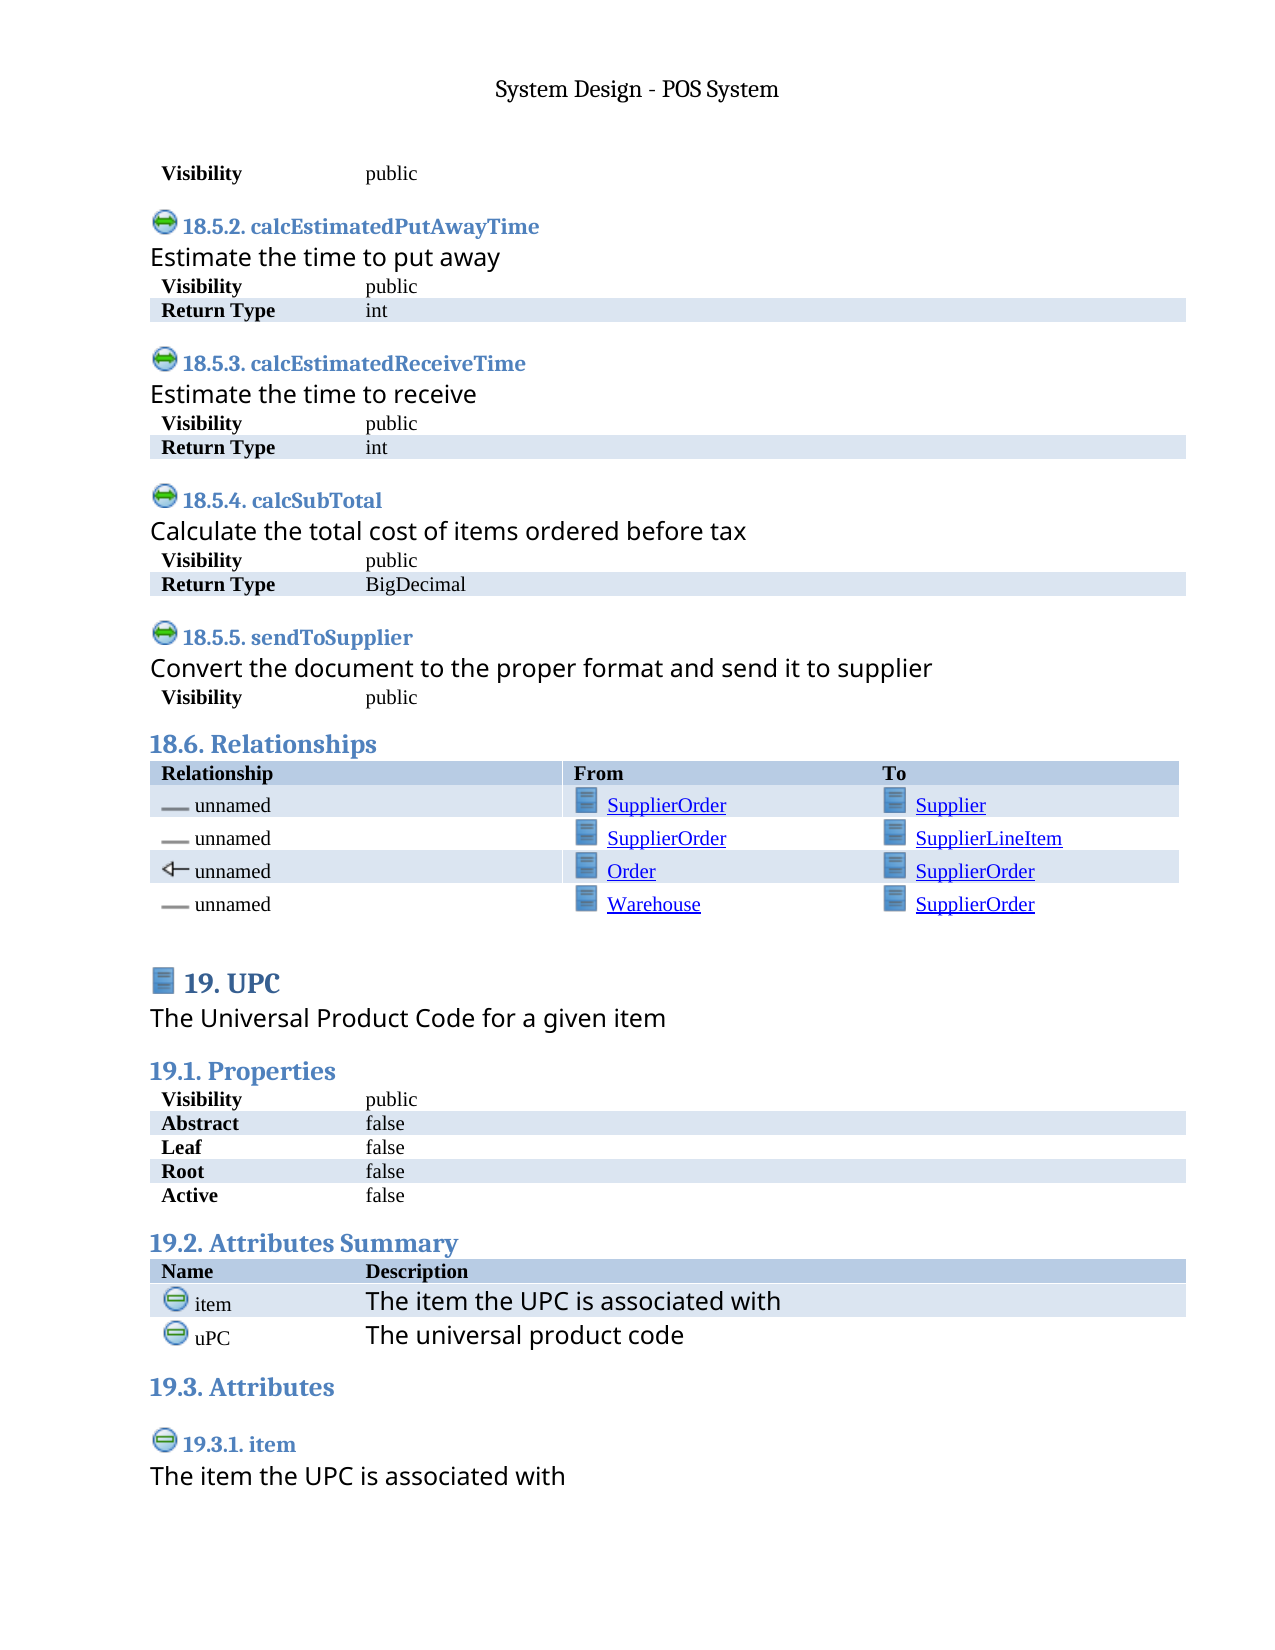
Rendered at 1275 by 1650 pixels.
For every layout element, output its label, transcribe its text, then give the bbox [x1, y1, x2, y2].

table_cell unnamed [150, 818, 562, 850]
table_header To [871, 761, 1179, 785]
picture [573, 786, 602, 813]
table_header Visibility [150, 274, 354, 298]
picture [882, 818, 910, 846]
table_cell Order [563, 850, 871, 883]
picture [161, 828, 190, 846]
table_cell Leaf [150, 1135, 354, 1159]
picture [161, 854, 190, 879]
table_cell unnamed [150, 850, 562, 883]
table_cell unnamed [150, 883, 562, 916]
picture [573, 884, 602, 912]
subtitle 18.6. Relationships [150, 729, 1125, 761]
subtitle 18.5.3. calcEstimatedReceiveTime [150, 343, 1125, 377]
table_cell Return Type [150, 298, 354, 322]
table_cell SupplierLineItem [871, 818, 1179, 850]
table_header public [354, 1087, 1186, 1111]
table_header Visibility [150, 161, 354, 185]
table_cell SupplierOrder [563, 785, 871, 817]
table_cell Return Type [150, 572, 354, 596]
table_header public [354, 161, 1186, 185]
subtitle 19.1. Properties [150, 1056, 1125, 1087]
table_header Visibility [150, 685, 354, 709]
table_header Visibility [150, 411, 354, 435]
text Estimate the time to receive [150, 377, 1125, 411]
subtitle 19.3. Attributes [150, 1372, 1125, 1403]
picture [150, 618, 179, 645]
table_cell SupplierOrder [871, 850, 1179, 883]
table_header Visibility [150, 1087, 354, 1111]
table_cell SupplierOrder [871, 883, 1179, 916]
table_cell unnamed [150, 785, 562, 817]
picture [161, 1284, 190, 1312]
table_cell false [354, 1111, 1186, 1135]
table_cell int [354, 435, 1186, 459]
table_cell The item the UPC is associated with [354, 1284, 1186, 1317]
picture [573, 851, 602, 879]
table_cell Active [150, 1183, 354, 1207]
picture [161, 1318, 190, 1346]
text Convert the document to the proper format and send it to supplier [150, 651, 1125, 685]
table_header public [354, 685, 1186, 709]
subtitle 18.5.2. calcEstimatedPutAwayTime [150, 206, 1125, 240]
table_cell false [354, 1159, 1186, 1183]
table_cell uPC [150, 1318, 354, 1352]
table_header public [354, 548, 1186, 572]
picture [882, 786, 910, 813]
subtitle 19.3.1. item [150, 1424, 1125, 1458]
table_cell false [354, 1135, 1186, 1159]
picture [882, 884, 910, 912]
table_cell Return Type [150, 435, 354, 459]
table_header public [354, 411, 1186, 435]
table_header public [354, 274, 1186, 298]
table_cell item [150, 1284, 354, 1317]
picture [150, 481, 179, 508]
picture [573, 818, 602, 846]
table_header Relationship [150, 761, 562, 785]
table_cell Root [150, 1159, 354, 1183]
table_header From [563, 761, 871, 785]
subtitle 18.5.4. calcSubTotal [150, 480, 1125, 514]
table_header Visibility [150, 548, 354, 572]
table_header Description [354, 1259, 1186, 1283]
picture [150, 966, 179, 994]
picture [150, 344, 179, 372]
table_cell BigDecimal [354, 572, 1186, 596]
picture [161, 795, 190, 813]
table_cell false [354, 1183, 1186, 1207]
picture [161, 893, 190, 912]
text Estimate the time to put away [150, 240, 1125, 274]
subtitle 18.5.5. sendToSupplier [150, 617, 1125, 651]
text The Universal Product Code for a given item [150, 1001, 1125, 1035]
text Calculate the total cost of items ordered before tax [150, 514, 1125, 548]
text The item the UPC is associated with [150, 1458, 1125, 1492]
picture [150, 207, 179, 235]
table_cell int [354, 298, 1186, 322]
table_header Name [150, 1259, 354, 1283]
subtitle 19. UPC [150, 966, 1125, 1001]
table_cell Supplier [871, 785, 1179, 817]
table_cell Warehouse [563, 883, 871, 916]
table_cell Abstract [150, 1111, 354, 1135]
picture [882, 851, 910, 879]
subtitle 19.2. Attributes Summary [150, 1228, 1125, 1259]
table_cell The universal product code [354, 1318, 1186, 1352]
picture [150, 1425, 179, 1453]
table_cell SupplierOrder [563, 818, 871, 850]
